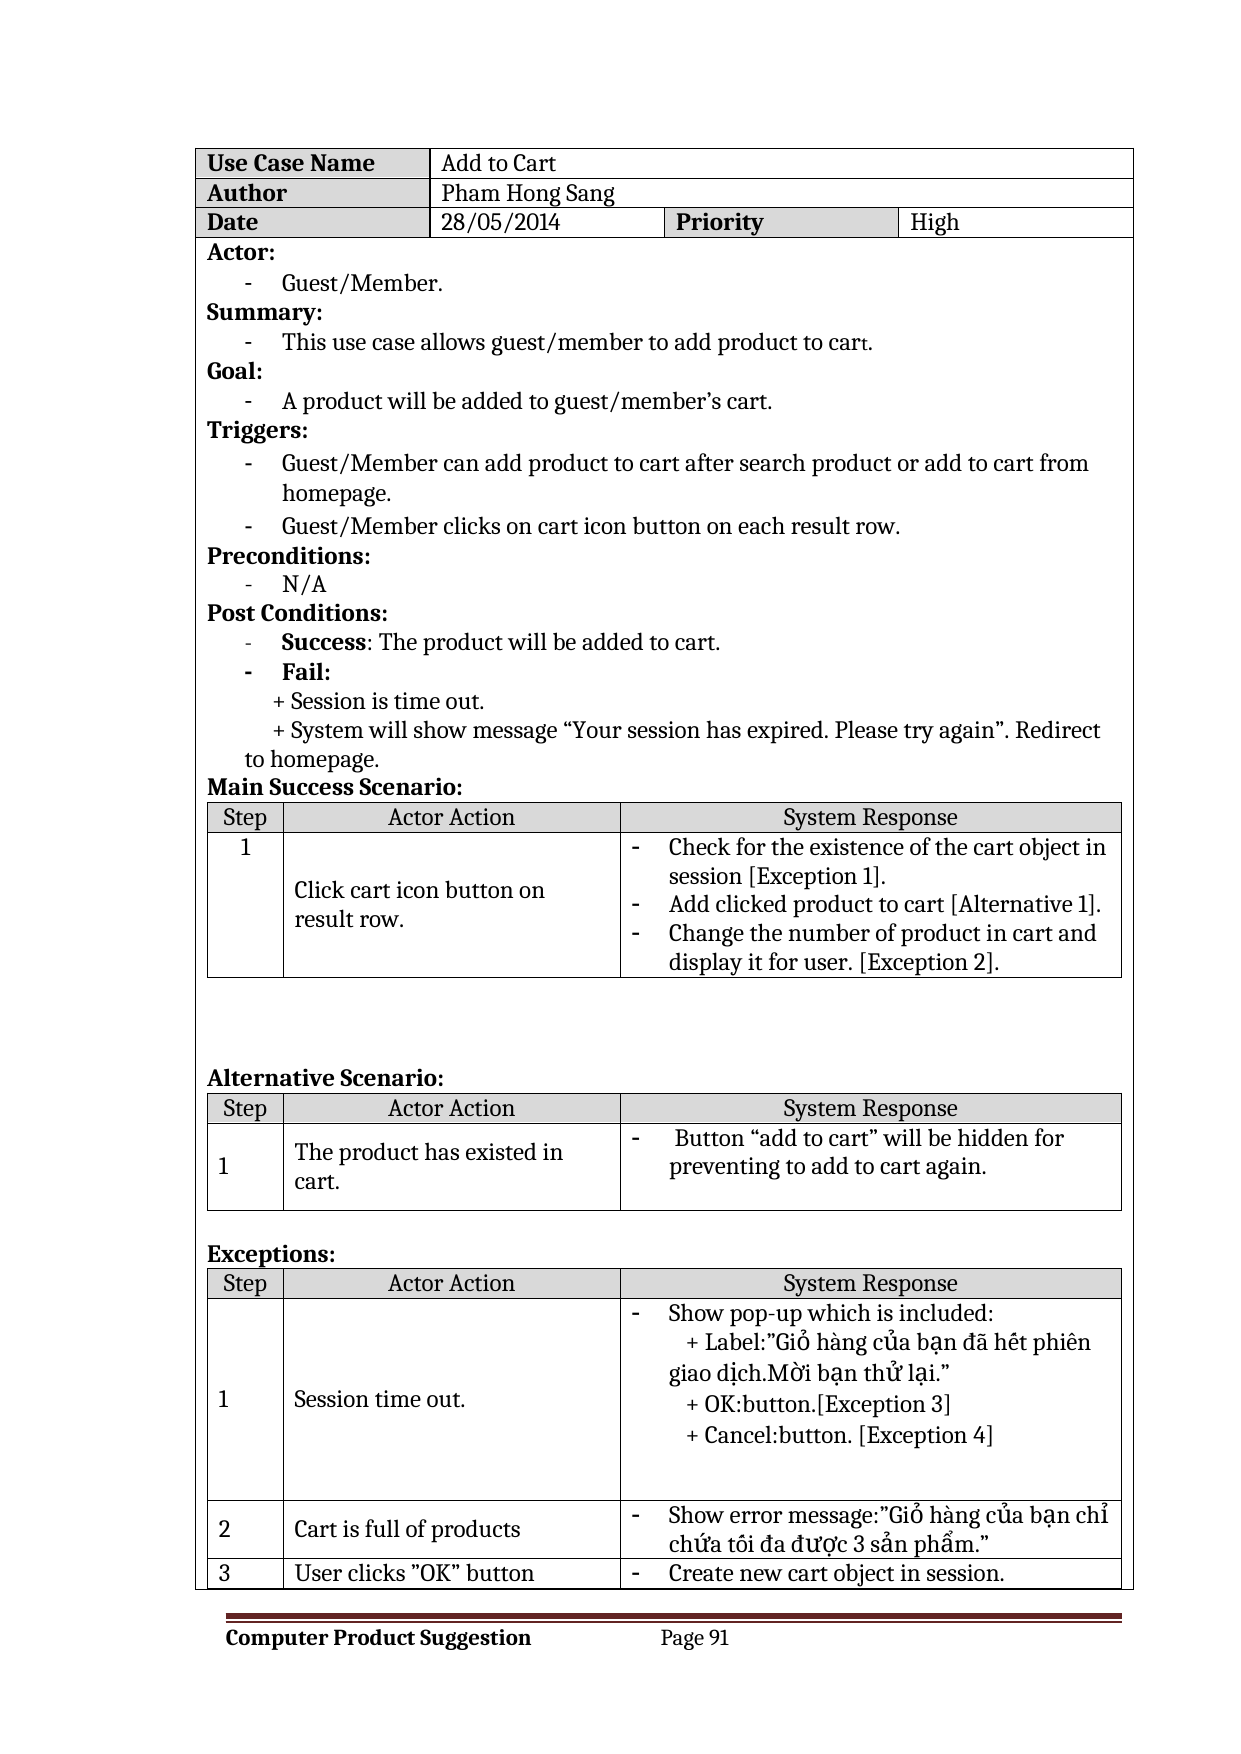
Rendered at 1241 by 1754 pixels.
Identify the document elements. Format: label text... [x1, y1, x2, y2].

table_cell 28/05/2014 [431, 208, 664, 237]
table_cell Add to Cart [431, 149, 1133, 177]
table_cell Author [196, 179, 429, 207]
table_cell Pham Hong Sang [431, 179, 1133, 207]
table_cell High [899, 208, 1133, 237]
table_cell Priority [665, 208, 898, 237]
table_cell Use Case Name [196, 149, 429, 177]
table_cell Date [196, 208, 429, 237]
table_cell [196, 238, 1133, 1589]
